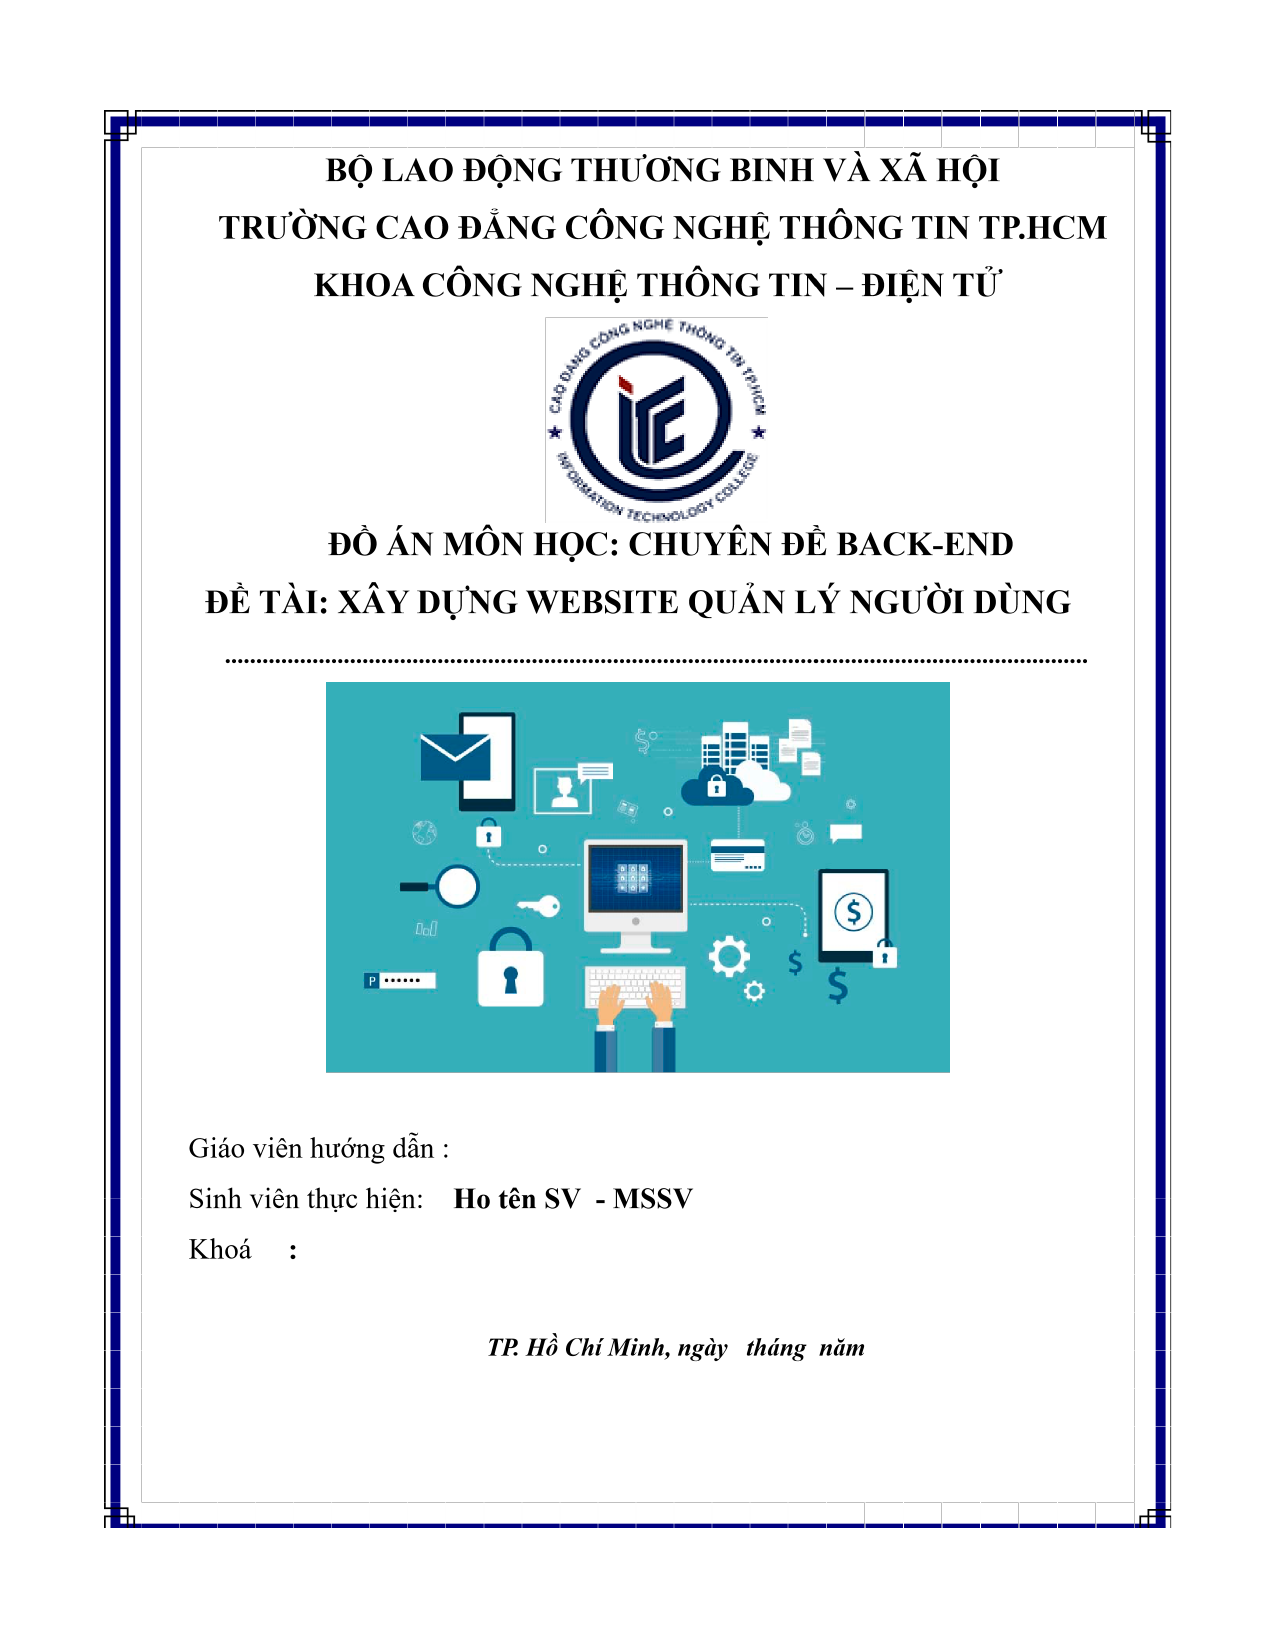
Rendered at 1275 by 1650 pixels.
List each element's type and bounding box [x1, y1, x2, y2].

picture [103, 109, 1172, 1528]
